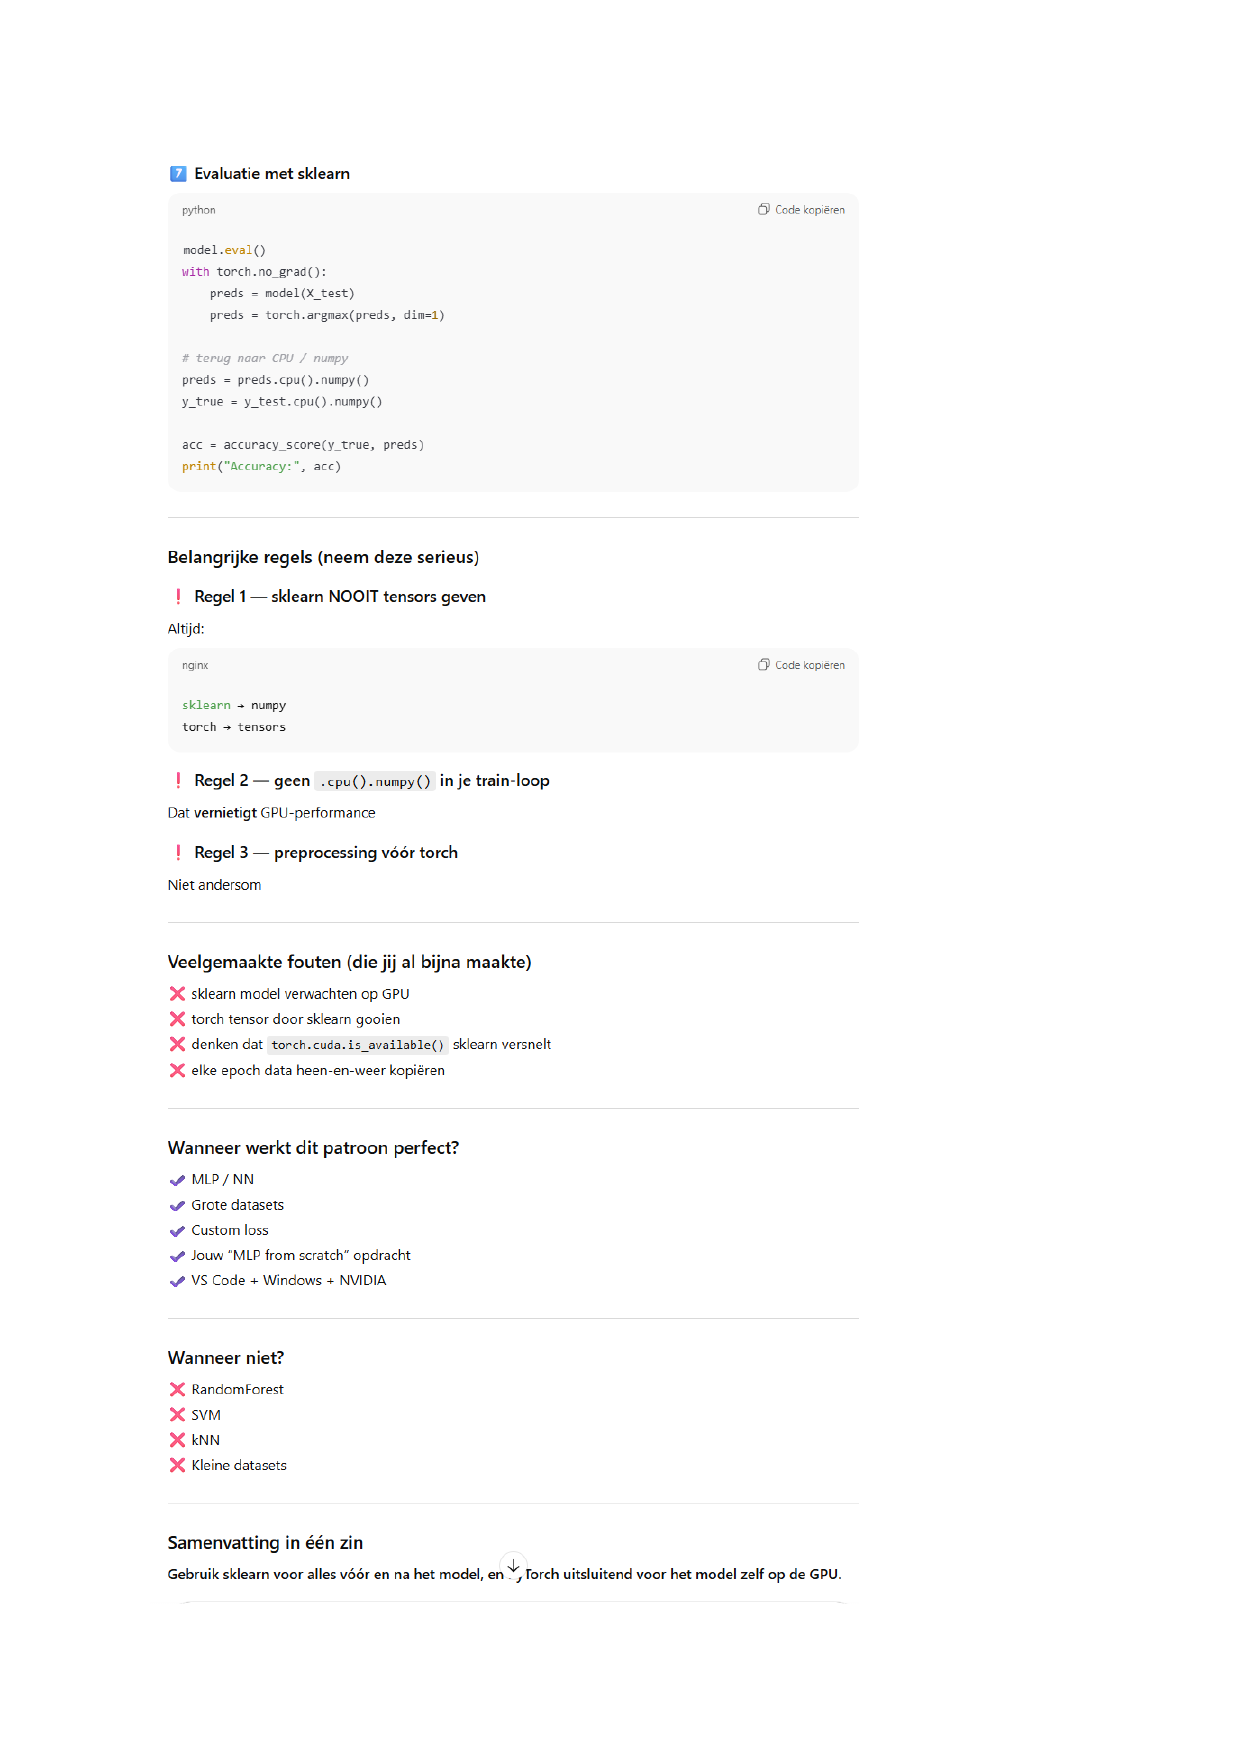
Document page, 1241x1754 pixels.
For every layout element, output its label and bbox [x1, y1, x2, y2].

picture [150, 150, 859, 1604]
